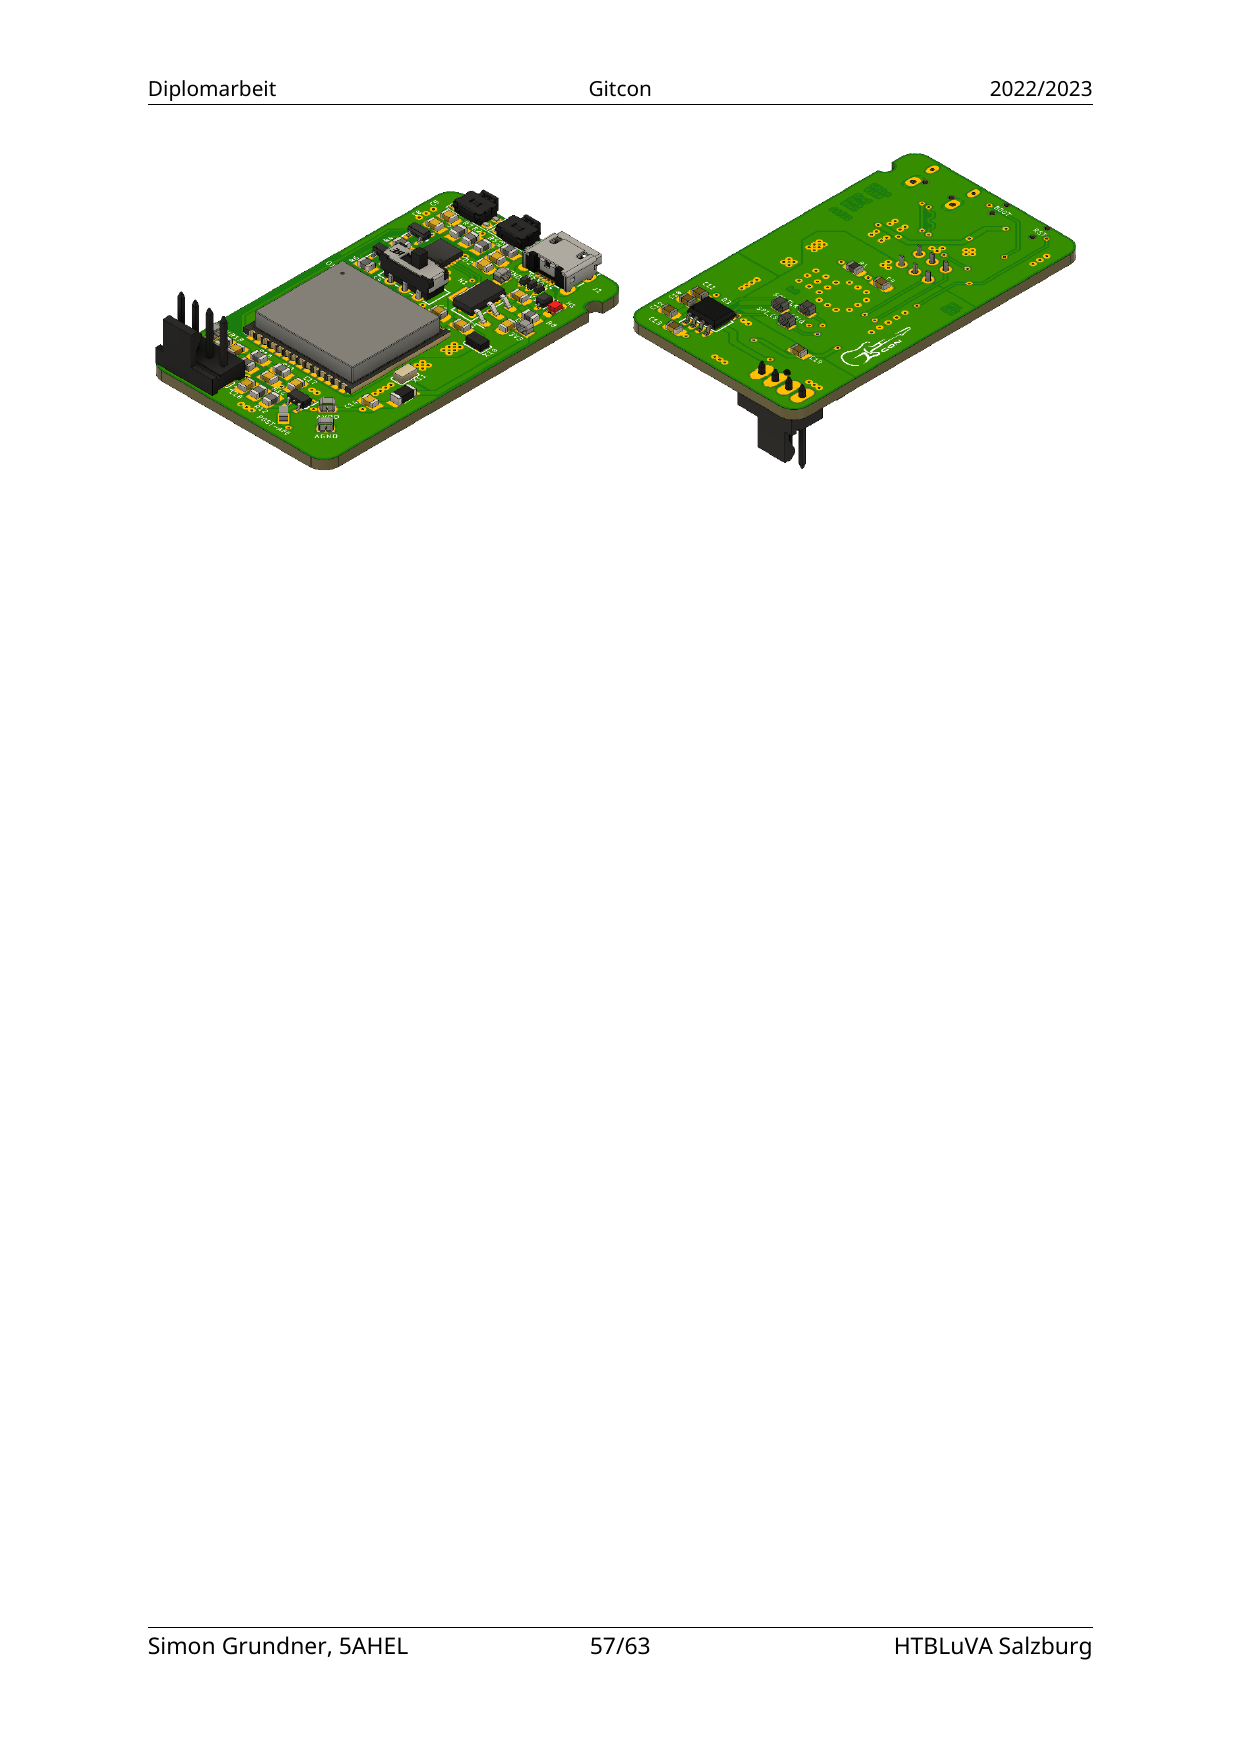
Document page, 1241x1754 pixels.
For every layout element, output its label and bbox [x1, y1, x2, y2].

picture [147, 147, 1087, 476]
